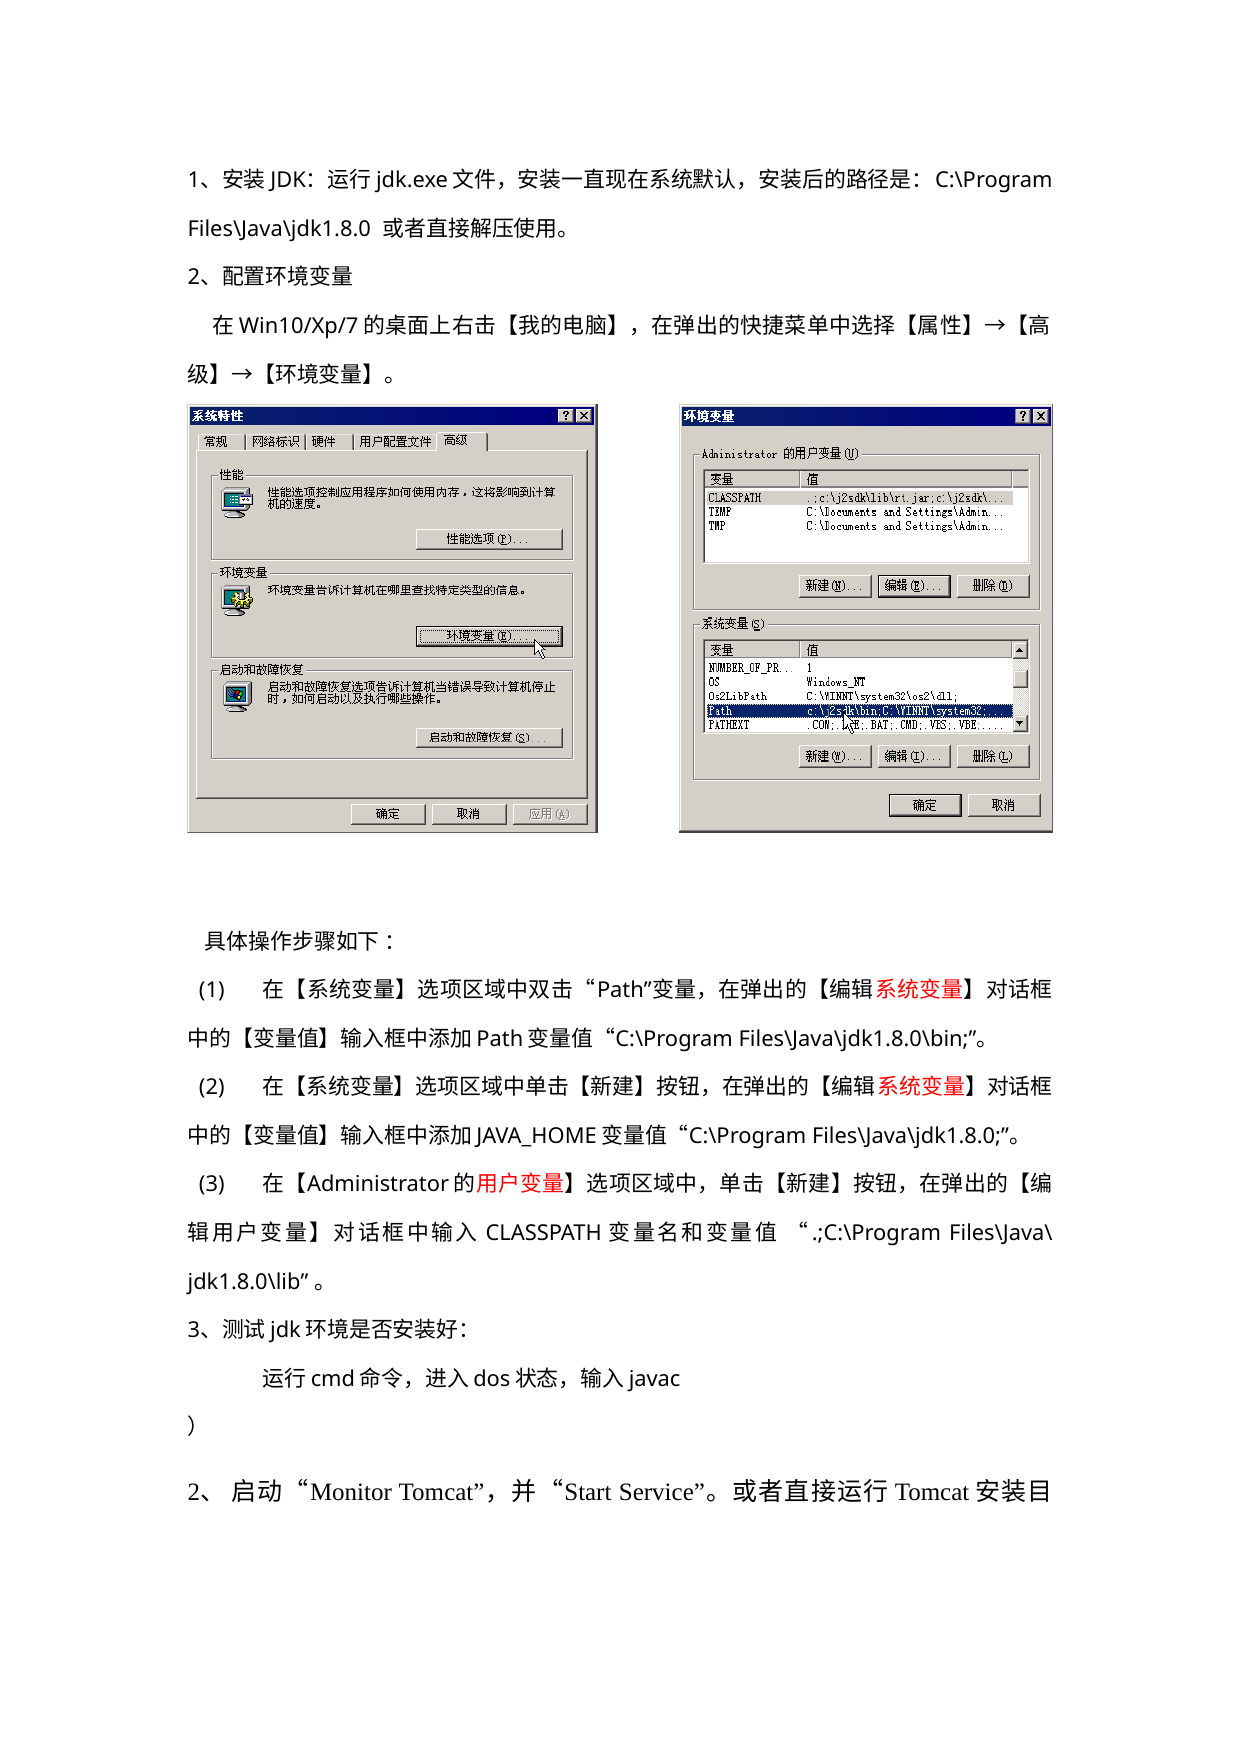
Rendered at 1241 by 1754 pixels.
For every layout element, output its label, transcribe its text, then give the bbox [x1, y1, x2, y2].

text 运行cmd命令，进入dos状态，输入javac [187, 1360, 1053, 1393]
text 具体操作步骤如下 ： [187, 924, 1053, 956]
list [187, 1457, 1053, 1522]
text 1、安装JDK：运行jdk.exe文件，安装一直现在系统默认，安装后的路径是：C:\Program Files\Java\jdk1.8.0 或者直接解压使用。 [187, 162, 1053, 243]
text (2) 在【系统变量】选项区域中单击【新建】按钮，在弹出的【编辑系统变量】对话框中的【变量值】输入框中添加JAVA_HOME变量值“C:\Program Files\Java\jdk1.8.0;”。 [187, 1069, 1053, 1150]
picture [187, 404, 598, 833]
text (1) 在【系统变量】选项区域中双击“Path”变量，在弹出的【编辑系统变量】对话框中的【变量值】输入框中添加Path变量值“C:\Program Files\Java\jdk1.8.0\bin;”。 [187, 972, 1053, 1053]
text 在Win10/Xp/7的桌面上右击【我的电脑】，在弹出的快捷菜单中选择【属性】→【高级】→【环境变量】。 [187, 307, 1053, 389]
text ） [187, 1409, 1053, 1441]
picture [679, 404, 1053, 833]
text (3) 在【Administrator的用户变量】选项区域中，单击【新建】按钮，在弹出的【编辑用户变量】对话框中输入CLASSPATH变量名和变量值 “.;C:\Program Files\Java\jdk1.8.0\lib” 。 [187, 1166, 1053, 1296]
text 3、测试jdk环境是否安装好： [187, 1312, 1053, 1344]
text 2、配置环境变量 [187, 259, 1053, 292]
